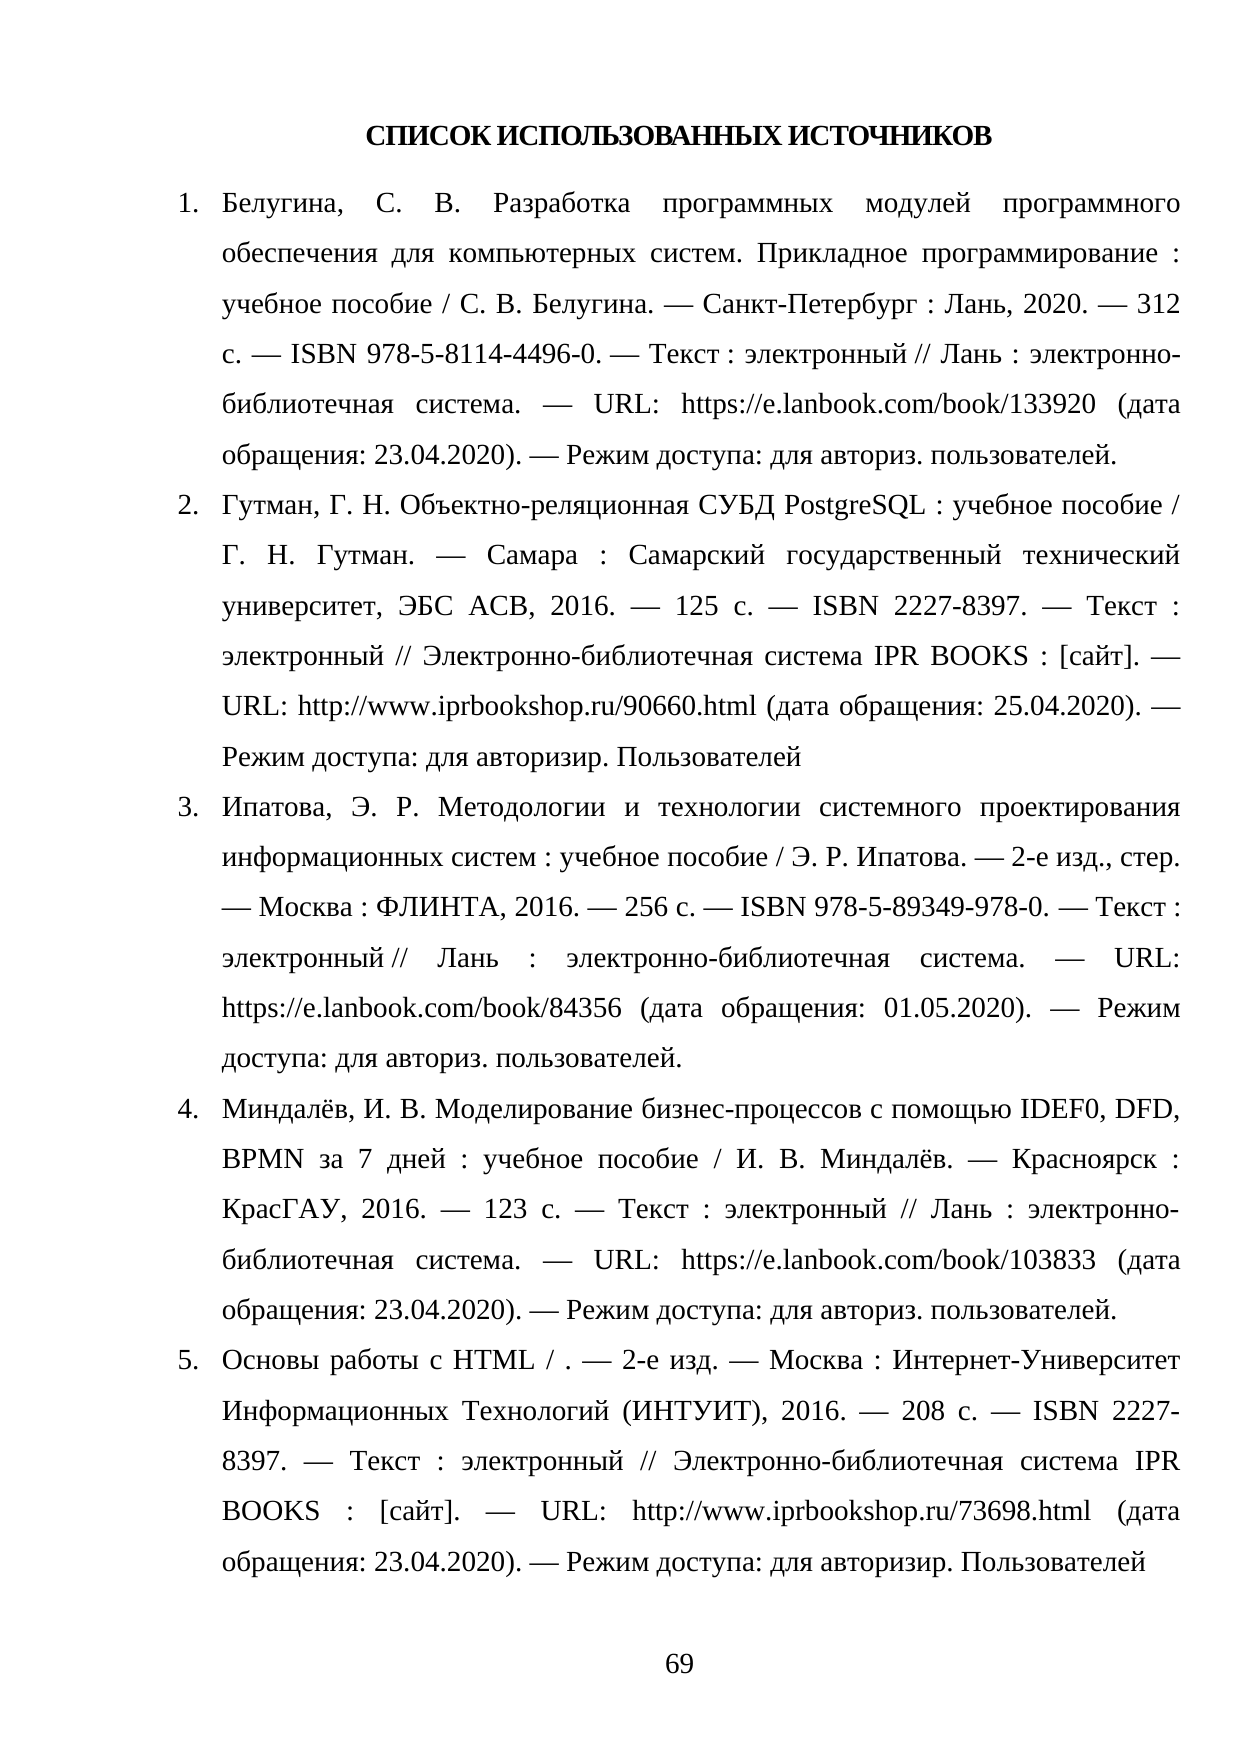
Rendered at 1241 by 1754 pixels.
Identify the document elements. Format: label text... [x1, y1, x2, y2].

list Основы работы с HTML / . — 2-е изд. — Москва : Интернет-Университет Информационных Технологий (ИНТУИТ), 2016. — 208 c. — ISBN 2227-8397. — Текст : электронный // Электронно-библиотечная система IPR BOOKS : [сайт]. — URL: http://www.iprbookshop.ru/73698.html (дата обращения: 23.04.2020). — Режим доступа: для авторизир. Пользователей [177, 1342, 1181, 1577]
list Гутман, Г. Н. Объектно-реляционная СУБД PostgreSQL : учебное пособие / Г. Н. Гутман. — Самара : Самарский государственный технический университет, ЭБС АСВ, 2016. — 125 c. — ISBN 2227-8397. — Текст : электронный // Электронно-библиотечная система IPR BOOKS : [сайт]. — URL: http://www.iprbookshop.ru/90660.html (дата обращения: 25.04.2020). — Режим доступа: для авторизир. Пользователей [177, 487, 1181, 772]
subtitle СПИСОК ИСПОЛЬЗОВАННЫХ ИСТОЧНИКОВ [177, 118, 1181, 152]
list Ипатова, Э. Р. Методологии и технологии системного проектирования информационных систем : учебное пособие / Э. Р. Ипатова. — 2-е изд., стер. — Москва : ФЛИНТА, 2016. — 256 с. — ISBN 978-5-89349-978-0. — Текст : электронный // Лань : электронно-библиотечная система. — URL: https://e.lanbook.com/book/84356 (дата обращения: 01.05.2020). — Режим доступа: для авториз. пользователей. [177, 789, 1181, 1074]
list Миндалёв, И. В. Моделирование бизнес-процессов с помощью IDEF0, DFD, BPMN за 7 дней : учебное пособие / И. В. Миндалёв. — Красноярск : КрасГАУ, 2016. — 123 с. — Текст : электронный // Лань : электронно-библиотечная система. — URL: https://e.lanbook.com/book/103833 (дата обращения: 23.04.2020). — Режим доступа: для авториз. пользователей. [177, 1091, 1181, 1326]
list Белугина, С. В. Разработка программных модулей программного обеспечения для компьютерных систем. Прикладное программирование : учебное пособие / С. В. Белугина. — Санкт-Петербург : Лань, 2020. — 312 с. — ISBN 978-5-8114-4496-0. — Текст : электронный // Лань : электронно-библиотечная система. — URL: https://e.lanbook.com/book/133920 (дата обращения: 23.04.2020). — Режим доступа: для авториз. пользователей. [177, 185, 1181, 470]
